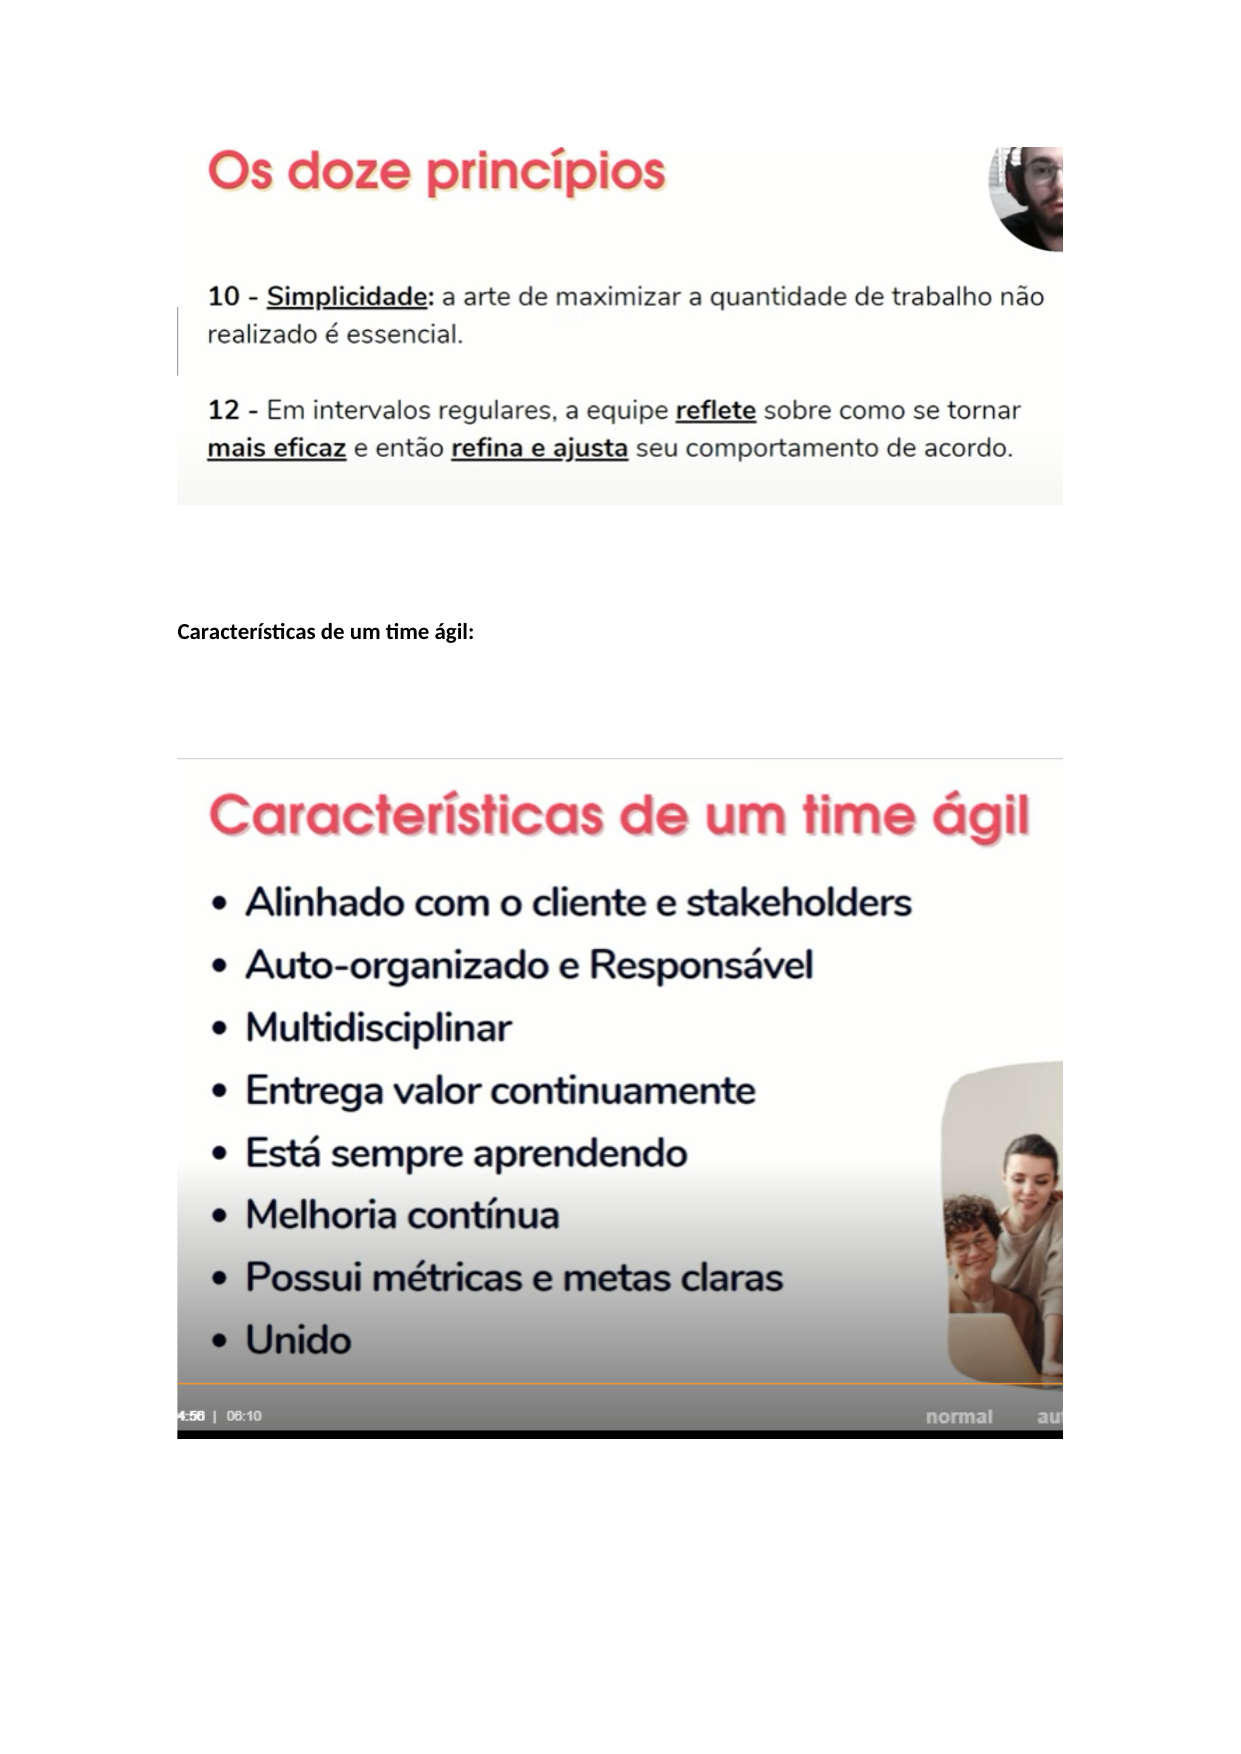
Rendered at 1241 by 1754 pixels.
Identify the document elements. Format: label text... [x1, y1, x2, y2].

picture [177, 758, 1063, 1439]
text Características de um time ágil: [177, 617, 1063, 646]
picture [177, 147, 1063, 505]
